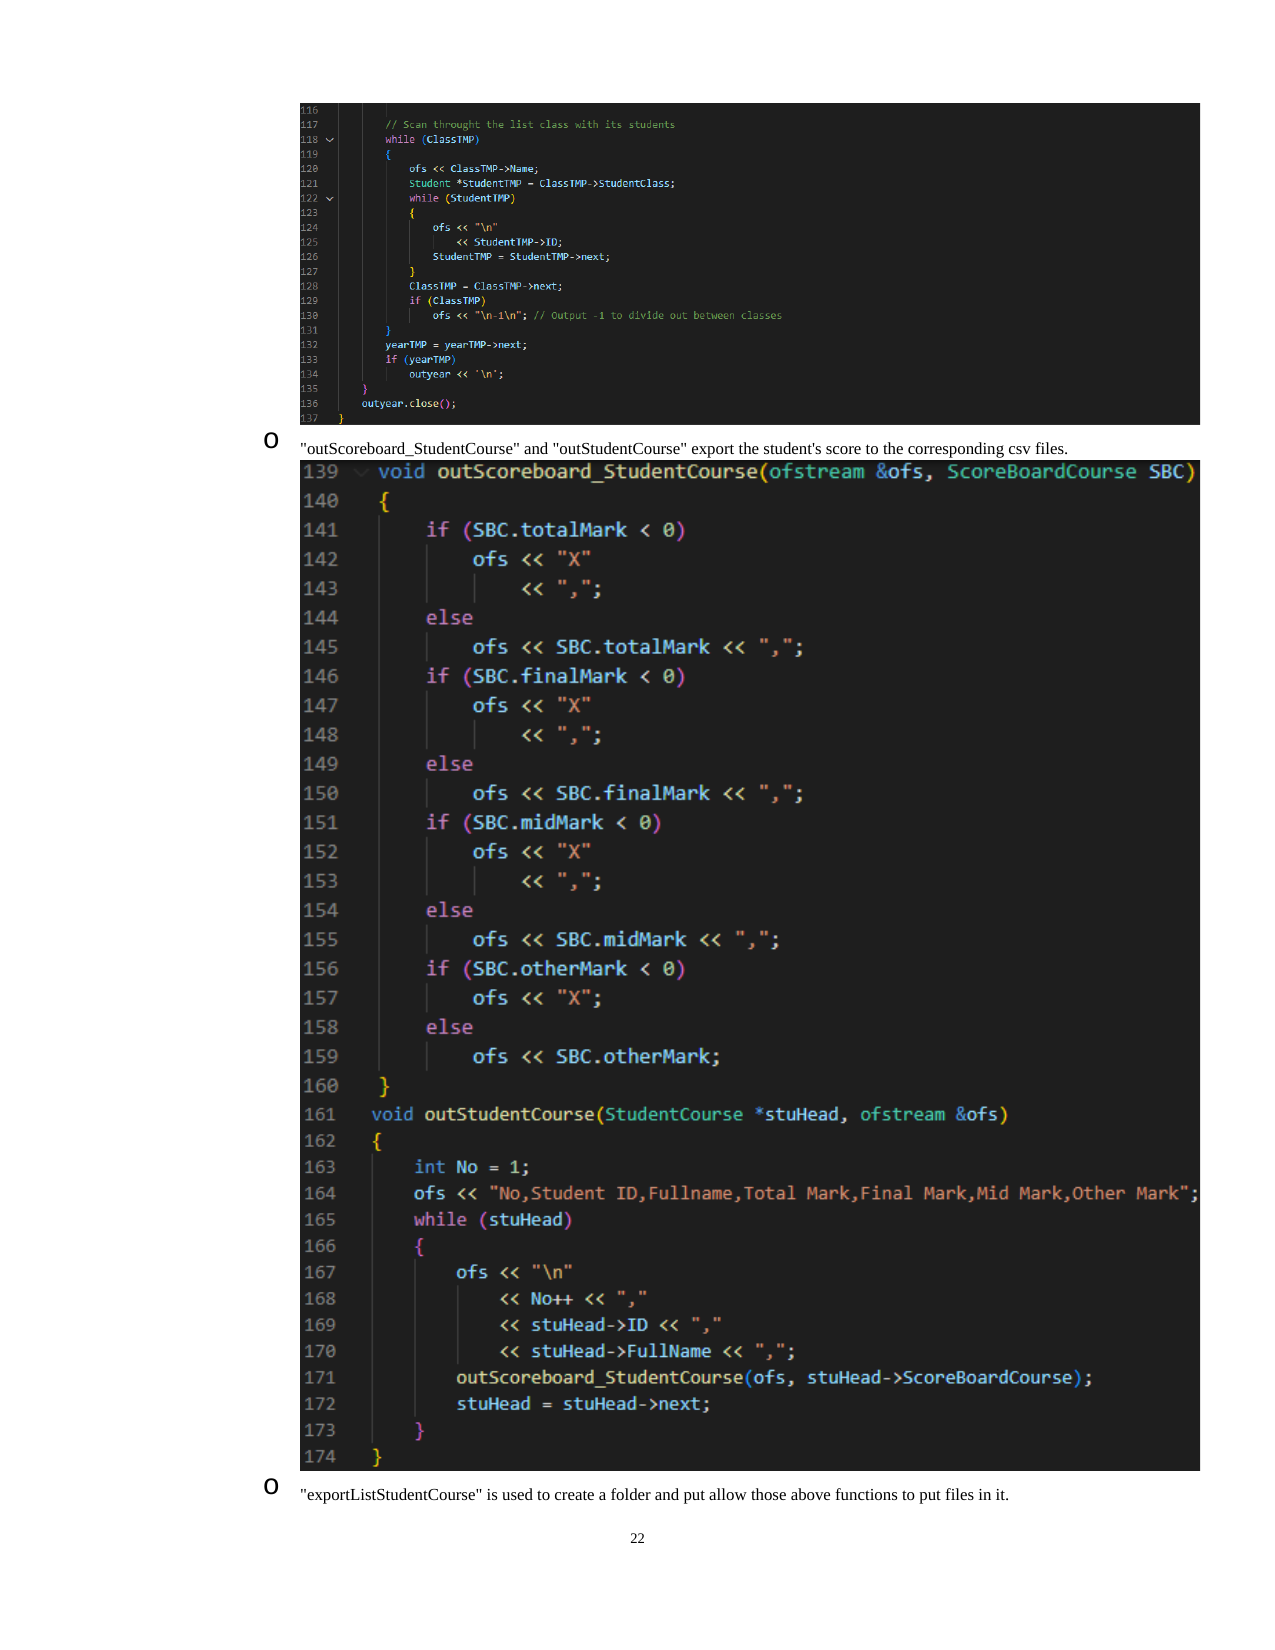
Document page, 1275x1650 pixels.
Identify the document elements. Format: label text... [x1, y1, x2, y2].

list "exportListStudentCourse" is used to create a folder and put allow those above functions to put files in it. [262, 1470, 1087, 1506]
picture [300, 460, 1200, 1471]
list "outScoreboard_StudentCourse" and "outStudentCourse" export the student's score to the corresponding csv files. [262, 424, 1087, 460]
picture [300, 103, 1200, 425]
